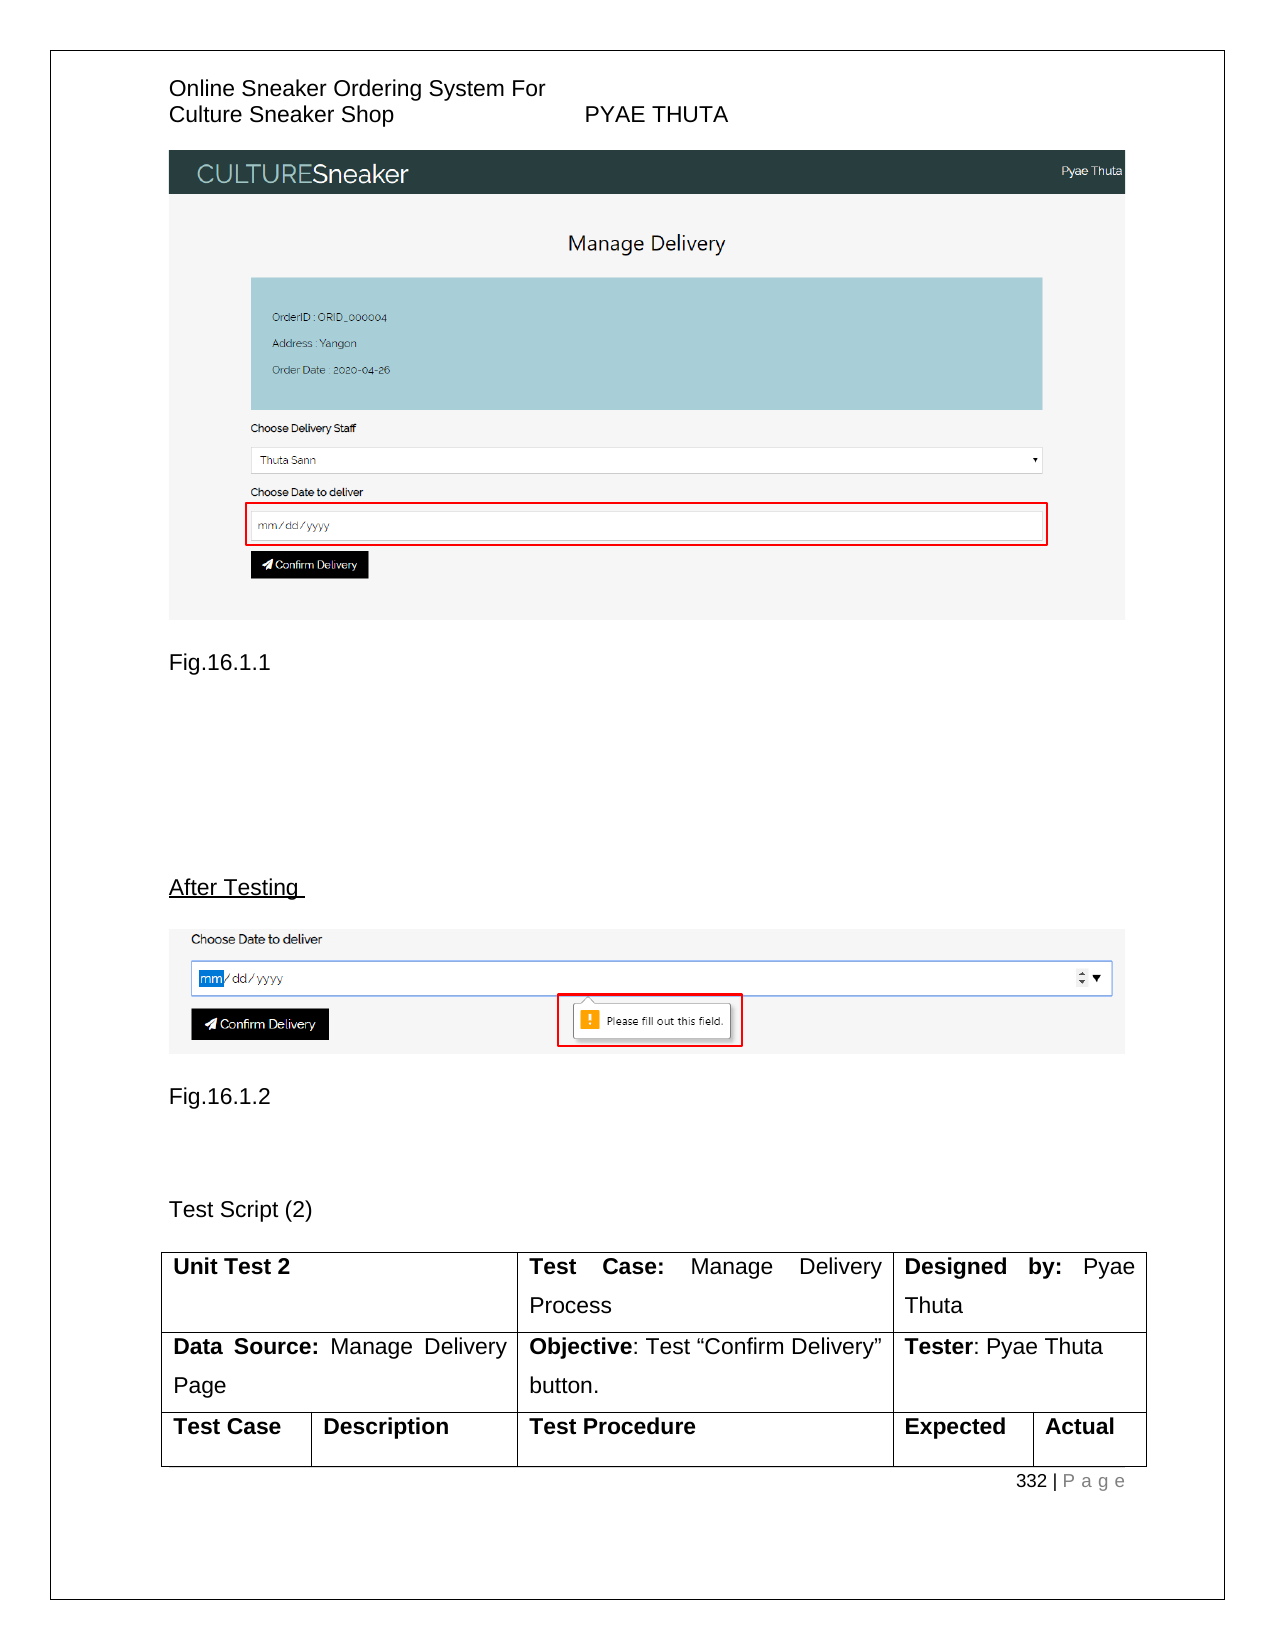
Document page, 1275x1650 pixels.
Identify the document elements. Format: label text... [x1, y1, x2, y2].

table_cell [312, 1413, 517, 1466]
text Fig.16.1.2 [169, 1083, 1125, 1109]
text After Testing [169, 874, 1125, 900]
text Fig.16.1.1 [169, 649, 1125, 675]
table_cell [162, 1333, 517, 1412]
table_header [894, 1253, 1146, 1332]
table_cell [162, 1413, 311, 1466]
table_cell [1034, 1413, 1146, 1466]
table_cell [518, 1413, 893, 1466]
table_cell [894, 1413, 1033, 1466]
picture [168, 929, 1125, 1054]
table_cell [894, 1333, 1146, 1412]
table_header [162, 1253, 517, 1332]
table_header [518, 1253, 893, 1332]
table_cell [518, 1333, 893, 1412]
text Test Script (2) [169, 1196, 1125, 1222]
picture [168, 150, 1125, 620]
